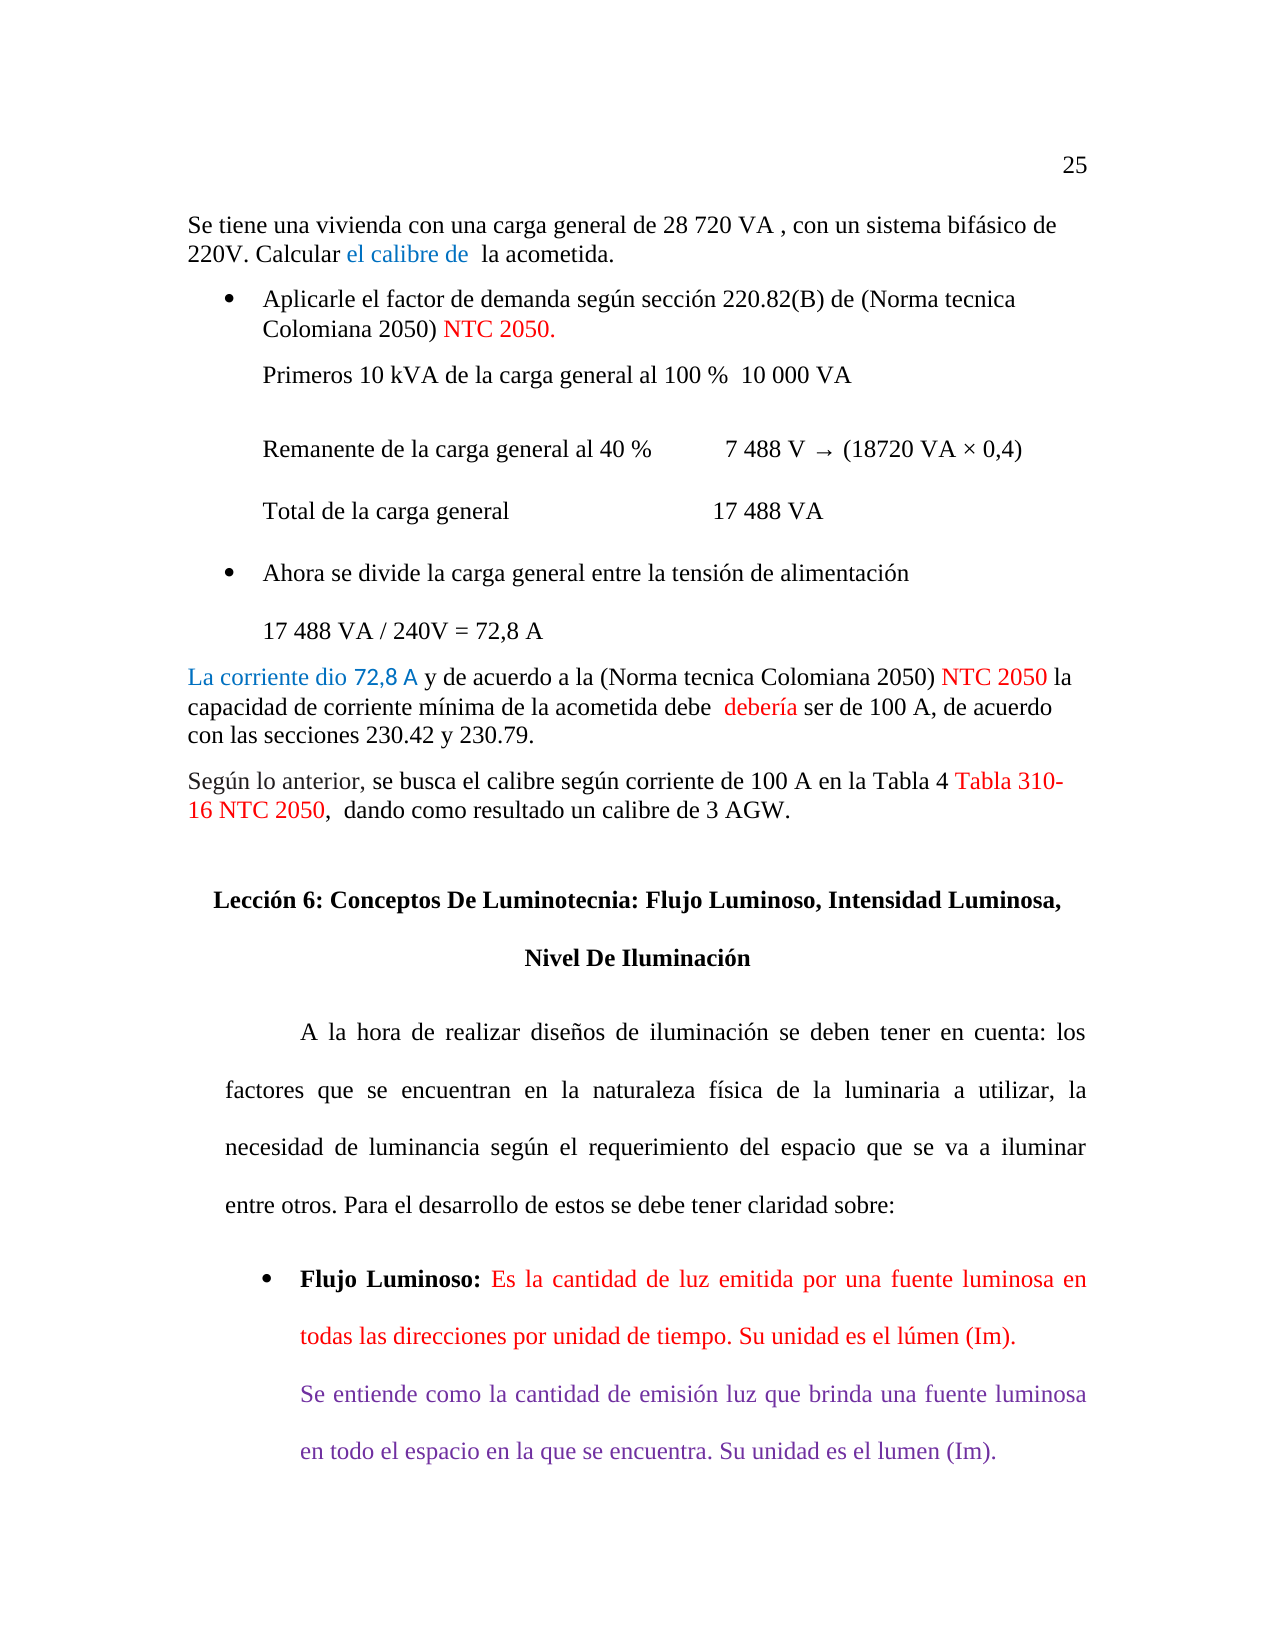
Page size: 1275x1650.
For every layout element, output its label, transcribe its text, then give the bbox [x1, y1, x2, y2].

text Según lo anterior, se busca el calibre según corriente de 100 A en la Tabla 4 Tabla 310-16 NTC 2050, dando como resultado un calibre de 3 AGW. [187, 766, 1087, 823]
text La corriente dio 72,8 A y de acuerdo a la NTC 2050 la capacidad de corriente mínima de la acometida debe debería ser de 100 A, de acuerdo con las secciones 230.42 y 230.79. [187, 661, 1087, 749]
subtitle Lección 6: Conceptos De Luminotecnia: Flujo Luminoso, Intensidad Luminosa, Nivel De Iluminación [187, 886, 1087, 972]
list Aplicarle el factor de demanda según sección 220.82(B) de NTC 2050. [225, 284, 1087, 343]
text A la hora de realizar diseños de iluminación se deben tener en cuenta: los factores que se encuentran en la naturaleza física de la luminaria a utilizar, la necesidad de luminancia según el requerimiento del espacio que se va a iluminar entre otros. Para el desarrollo de estos se debe tener claridad sobre: [225, 1017, 1087, 1218]
text Se tiene una vivienda con una carga general de 28 720 VA , con un sistema bifásico de 220V. Calcular el calibre de la acometida. [187, 210, 1087, 267]
list Se entiende como la cantidad de emisión luz que brinda una fuente luminosa en todo el espacio en la que se encuentra. Su unidad es el lumen (Im). [300, 1379, 1087, 1465]
list Total de la carga general 17 488 VA [262, 496, 1087, 525]
list Flujo Luminoso: Es la cantidad de luz emitida por una fuente luminosa en todas las direcciones por unidad de tiempo. Su unidad es el lúmen (Im). [262, 1264, 1087, 1350]
list Ahora se divide la carga general entre la tensión de alimentación [225, 558, 1087, 587]
list Remanente de la carga general al 40 % 7 488 V → (18720 VA × 0,4) [262, 434, 1087, 463]
list 17 488 VA / 240V = 72,8 A [262, 616, 1087, 645]
text Primeros 10 kVA de la carga general al 100 % 10 000 VA [262, 360, 1087, 389]
